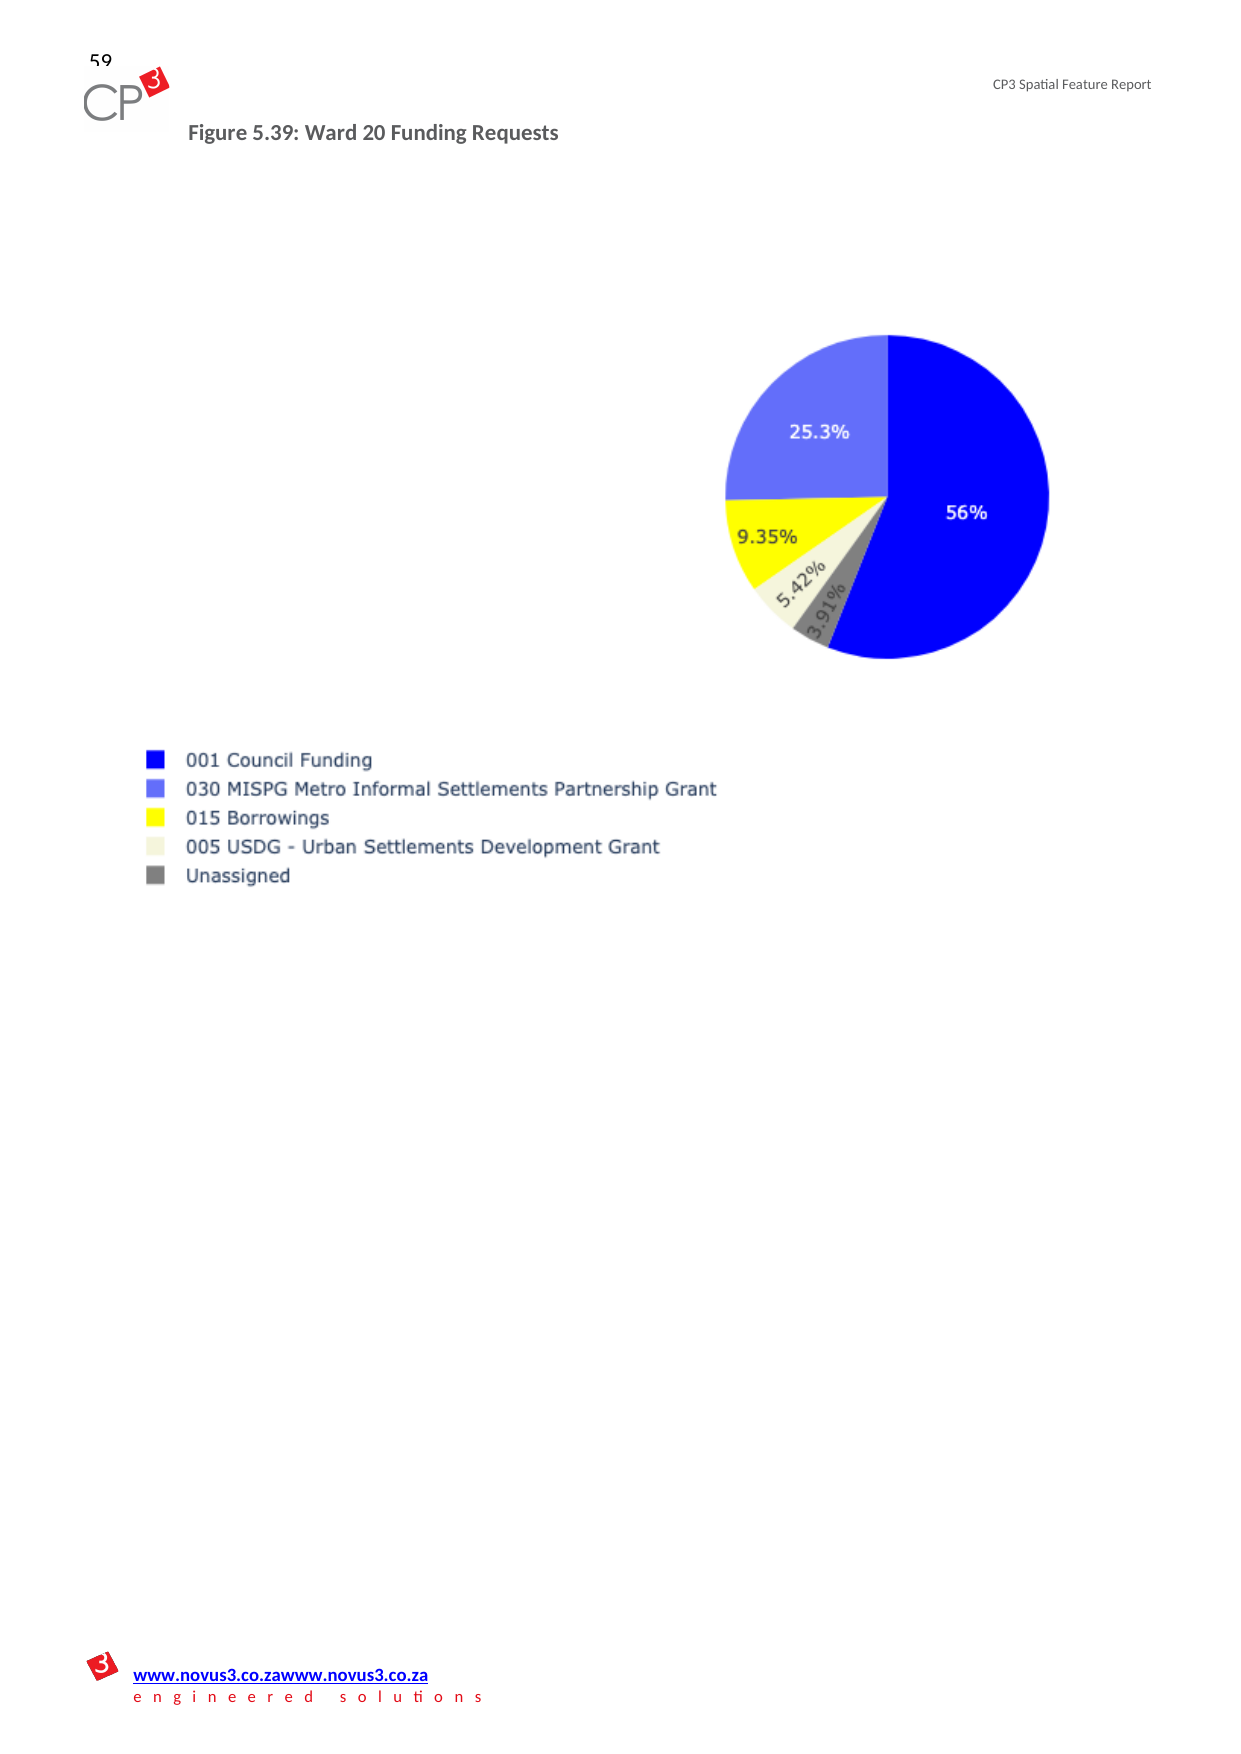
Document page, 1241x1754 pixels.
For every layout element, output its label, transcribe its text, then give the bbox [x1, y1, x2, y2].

picture [86, 1651, 119, 1681]
text Figure 5.39: Ward 20 Funding Requests [89, 118, 1152, 146]
picture [107, 156, 1171, 916]
picture [83, 66, 170, 132]
